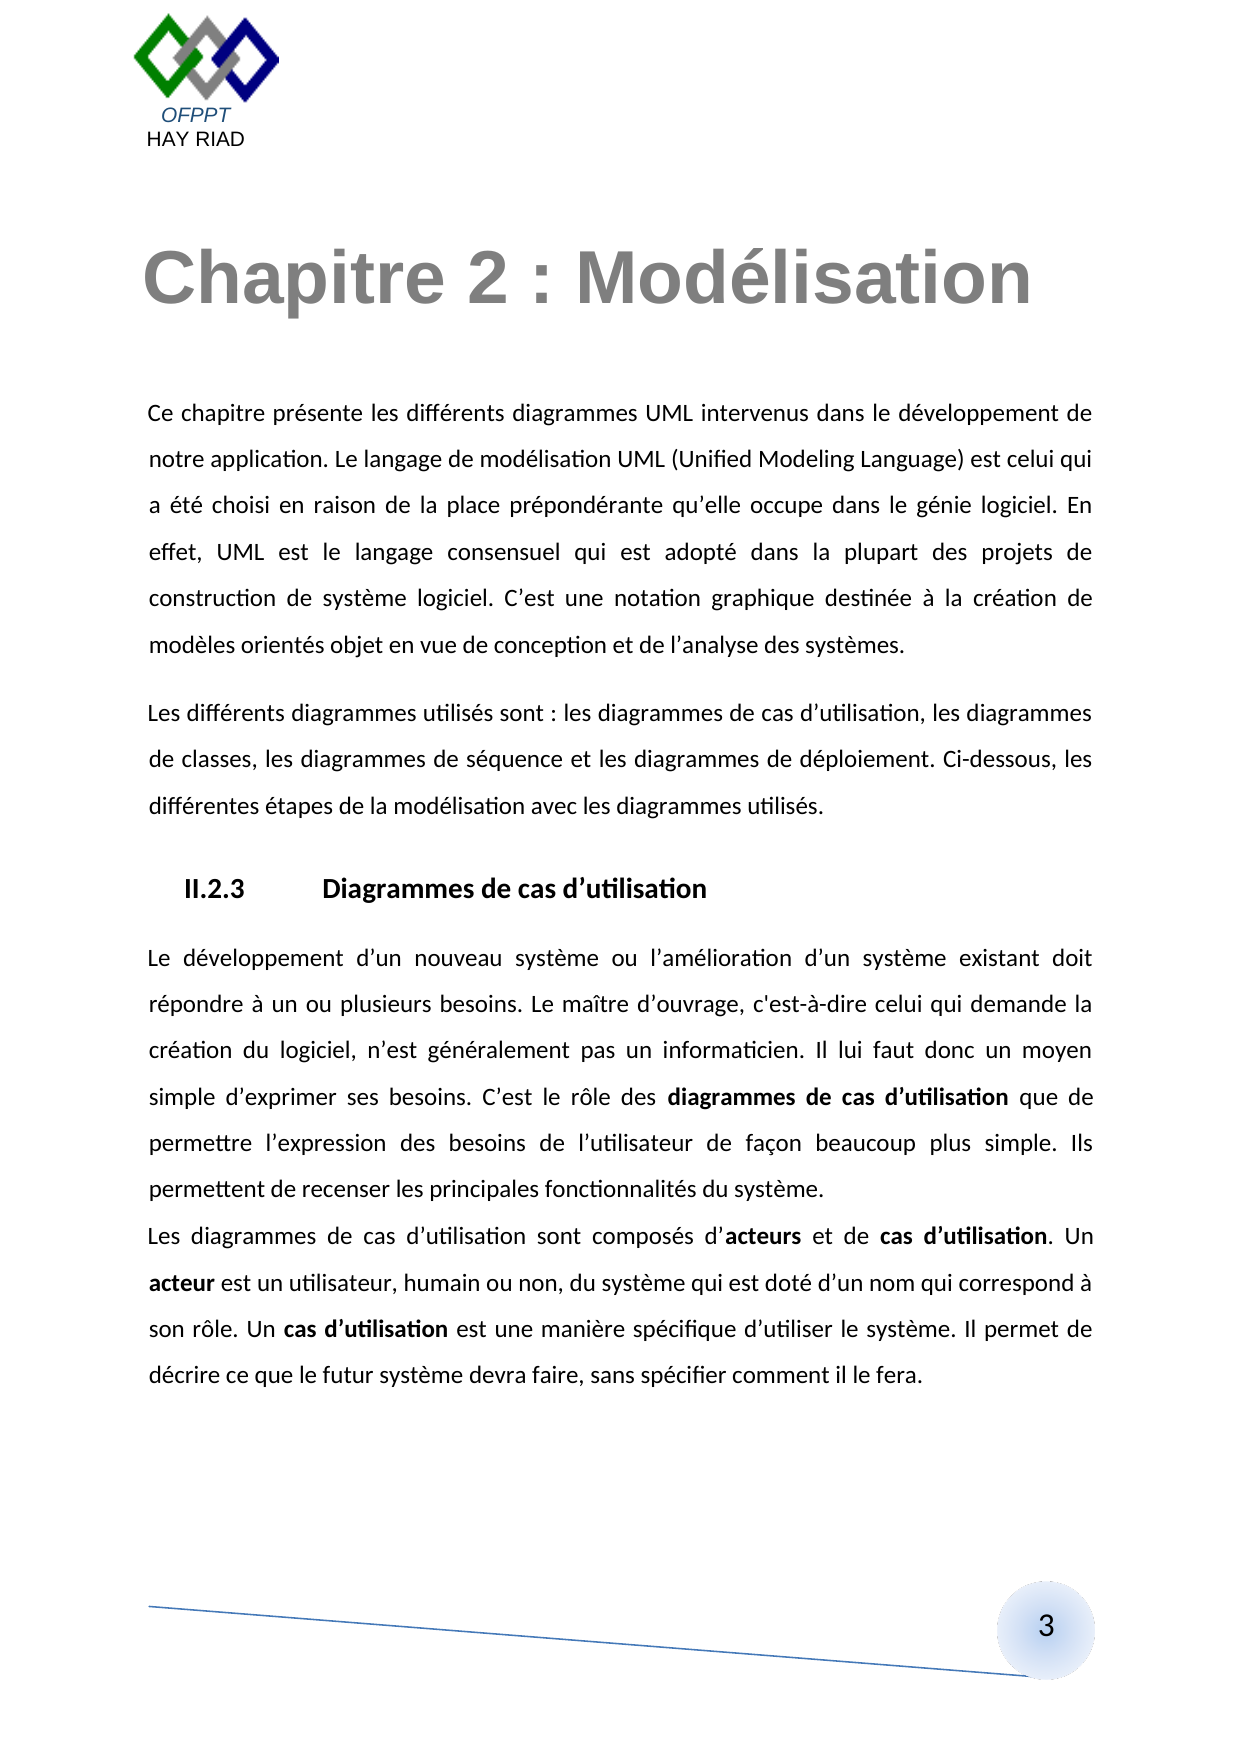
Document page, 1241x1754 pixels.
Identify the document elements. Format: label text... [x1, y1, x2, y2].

subtitle Chapitre 2 : Modélisation [135, 233, 1174, 319]
subtitle II.2.3 Diagrammes de cas d’utilisation [135, 870, 1174, 906]
text Les diagrammes de cas d’utilisation sont composés d’acteurs et de cas d’utilisation. Un acteur est un utilisateur, humain ou non, du système qui est doté d’un nom qui correspond à son rôle. Un cas d’utilisation est une manière spécifique d’utiliser le système. Il permet de décrire ce que le futur système devra faire, sans spécifier comment il le fera. [147, 1220, 1094, 1390]
picture [131, 8, 279, 111]
text Les différents diagrammes utilisés sont : les diagrammes de cas d’utilisation, les diagrammes de classes, les diagrammes de séquence et les diagrammes de déploiement. Ci-dessous, les différentes étapes de la modélisation avec les diagrammes utilisés. [147, 697, 1094, 820]
picture [996, 1580, 1095, 1680]
text Ce chapitre présente les différents diagrammes UML intervenus dans le développement de notre application. Le langage de modélisation UML (Unified Modeling Language) est celui qui a été choisi en raison de la place prépondérante qu’elle occupe dans le génie logiciel. En effet, UML est le langage consensuel qui est adopté dans la plupart des projets de construction de système logiciel. C’est une notation graphique destinée à la création de modèles orientés objet en vue de conception et de l’analyse des systèmes. [147, 397, 1094, 659]
text Le développement d’un nouveau système ou l’amélioration d’un système existant doit répondre à un ou plusieurs besoins. Le maître d’ouvrage, c'est-à-dire celui qui demande la création du logiciel, n’est généralement pas un informaticien. Il lui faut donc un moyen simple d’exprimer ses besoins. C’est le rôle des diagrammes de cas d’utilisation que de permettre l’expression des besoins de l’utilisateur de façon beaucoup plus simple. Ils permettent de recenser les principales fonctionnalités du système. [147, 942, 1094, 1204]
